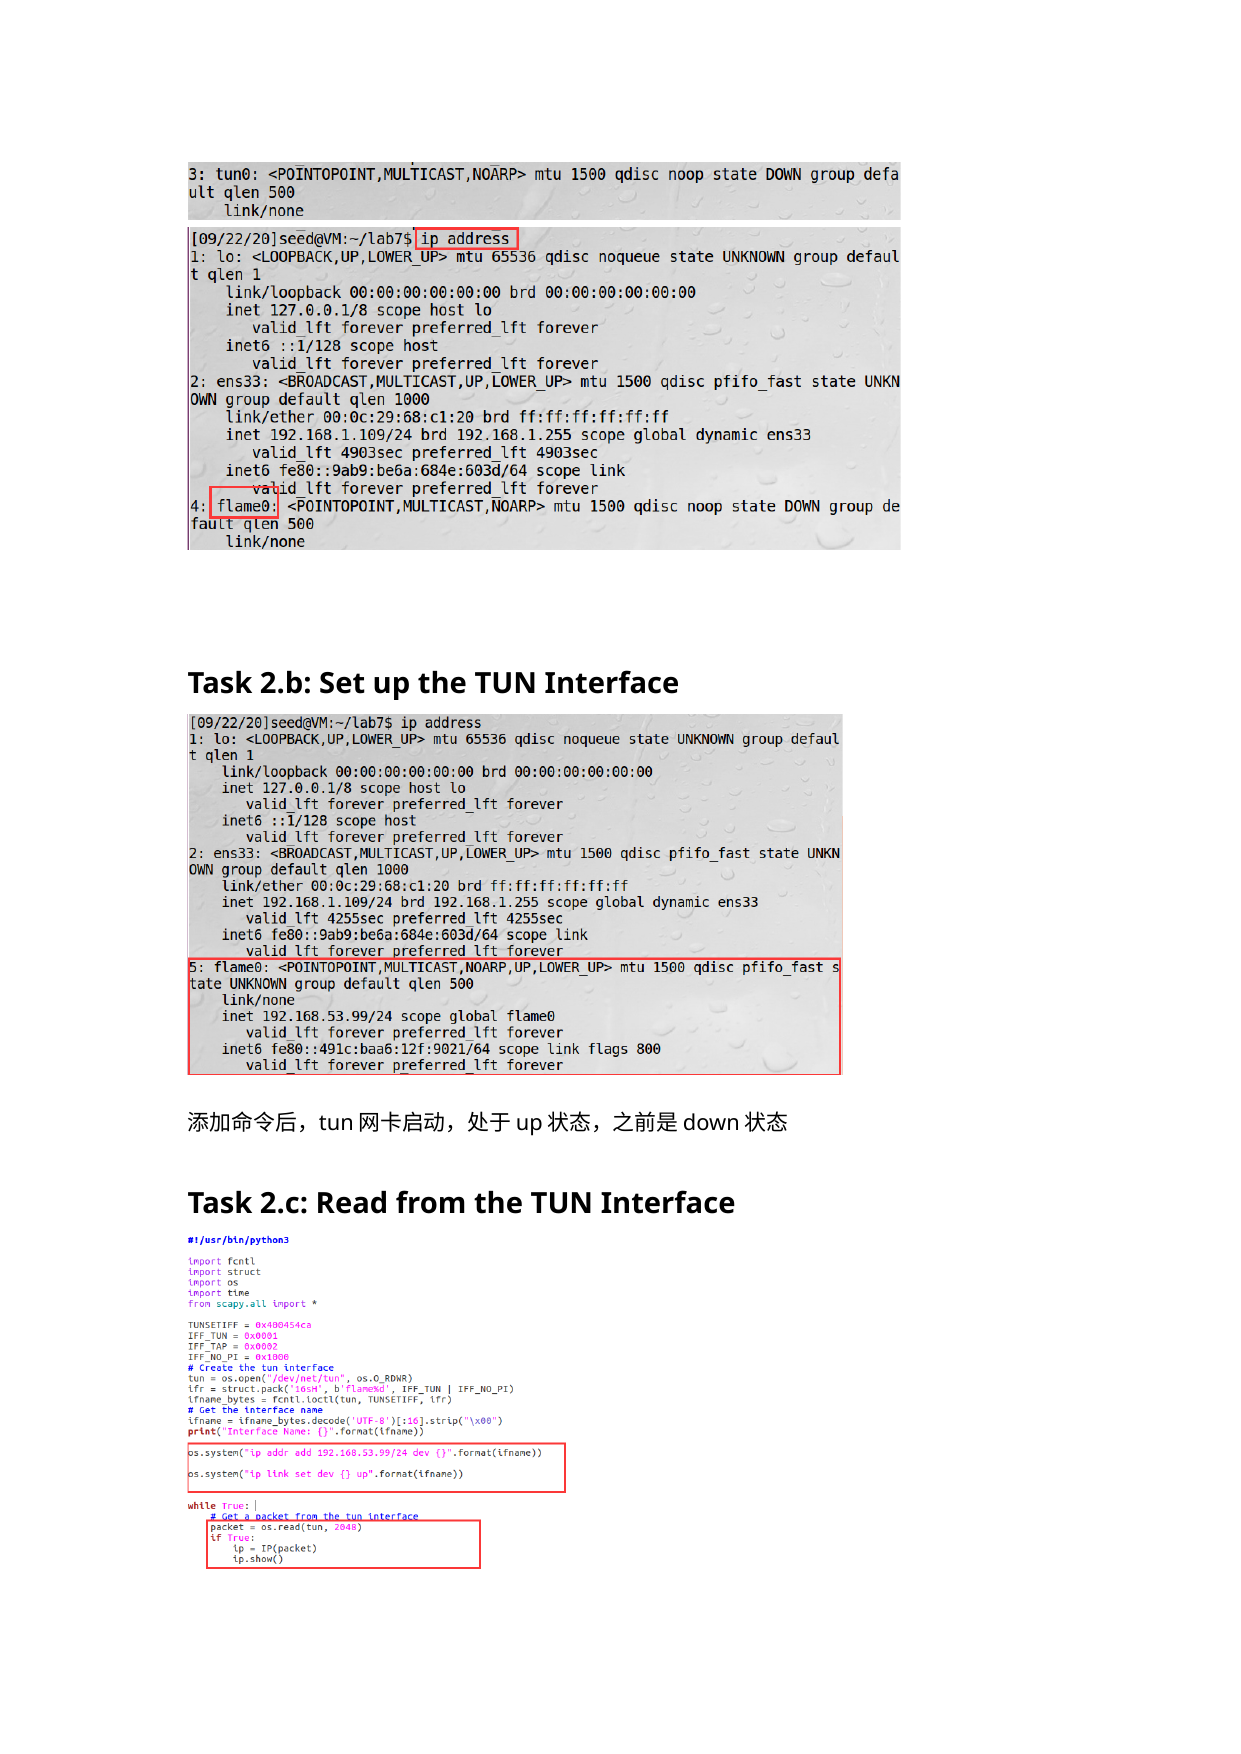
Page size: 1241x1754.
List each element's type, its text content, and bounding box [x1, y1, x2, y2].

text Task 2.c: Read from the TUN Interface [187, 1169, 1053, 1234]
picture [187, 227, 901, 550]
text Task 2.b: Set up the TUN Interface [187, 649, 1053, 714]
picture [187, 1234, 684, 1575]
picture [187, 714, 843, 1075]
text 添加命令后，tun网卡启动，处于up状态，之前是down状态 [187, 1104, 1053, 1137]
picture [187, 162, 901, 220]
